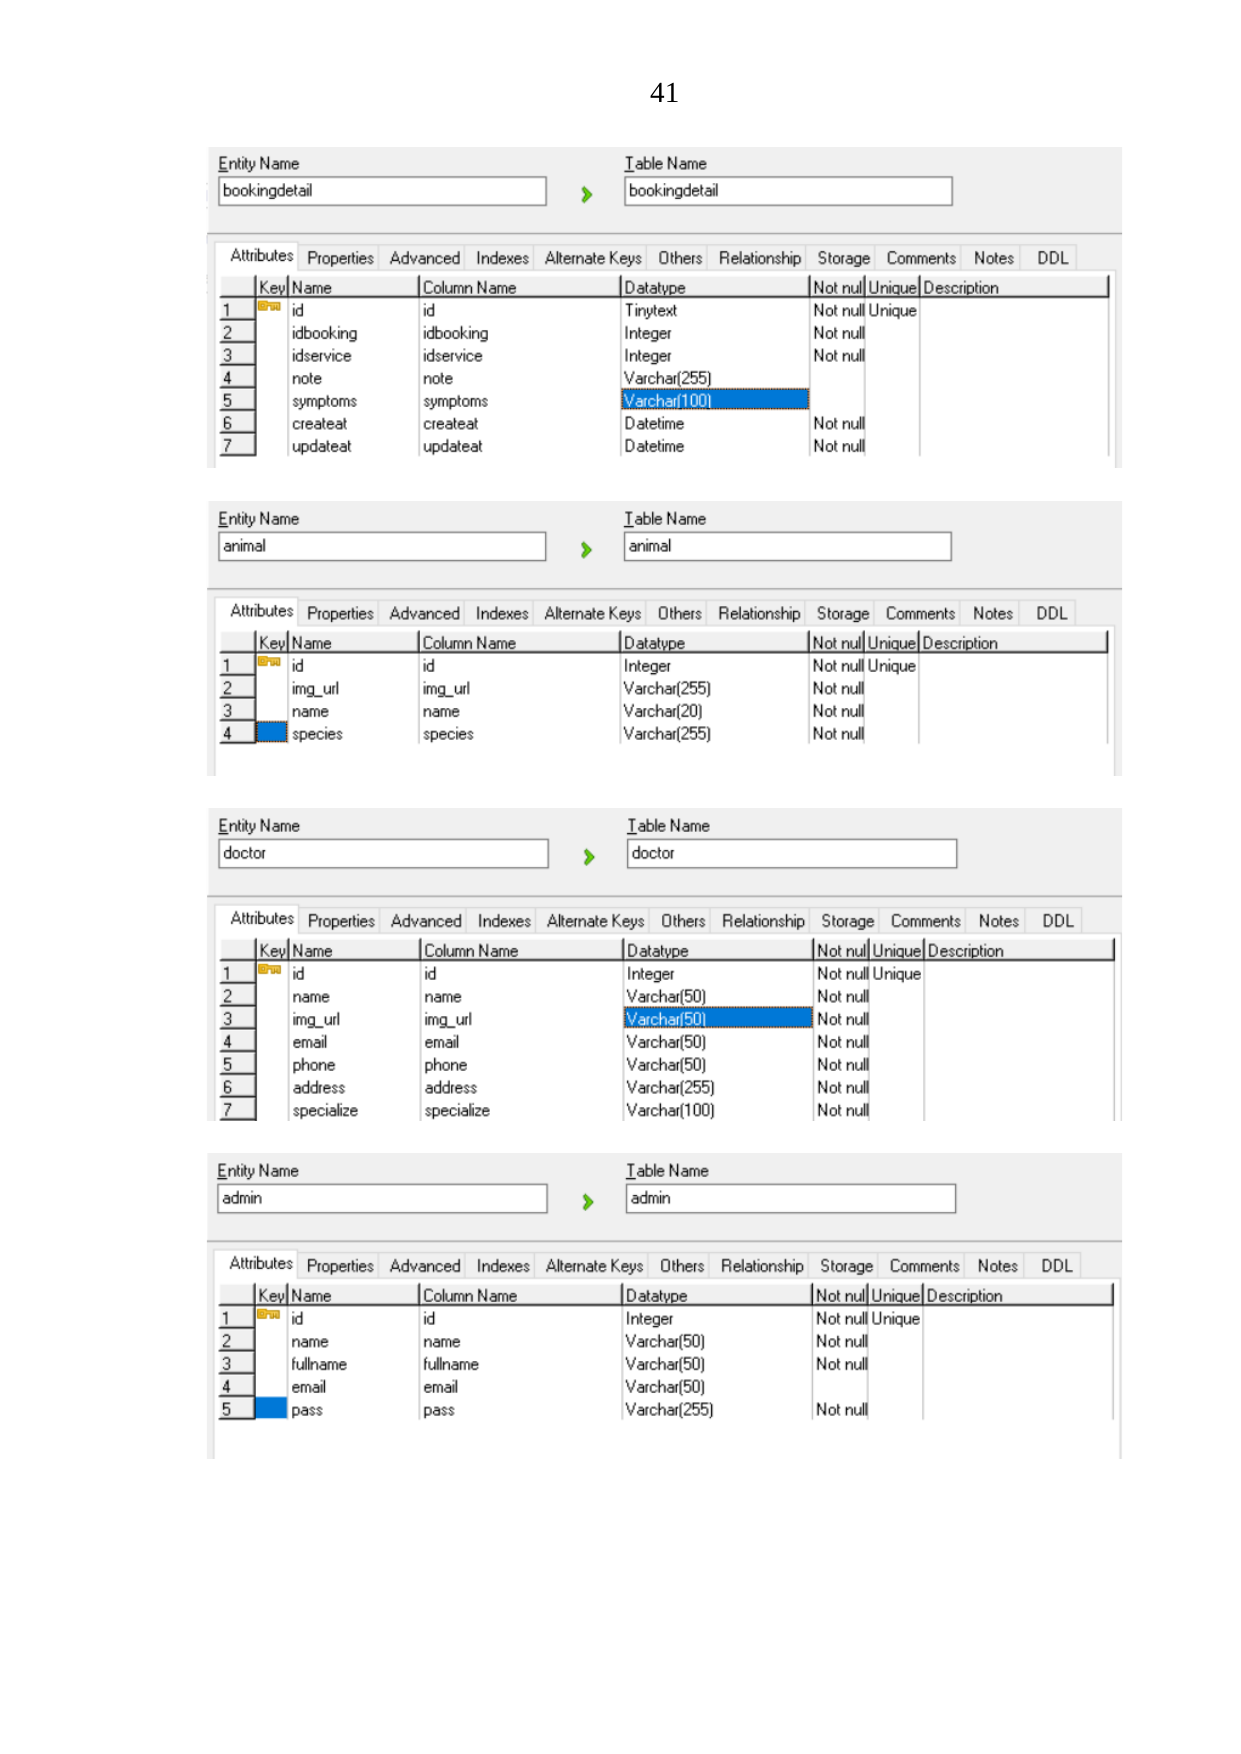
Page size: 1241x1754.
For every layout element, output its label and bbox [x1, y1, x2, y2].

picture [206, 1153, 1123, 1459]
picture [206, 808, 1123, 1121]
picture [206, 147, 1123, 468]
picture [206, 501, 1123, 776]
